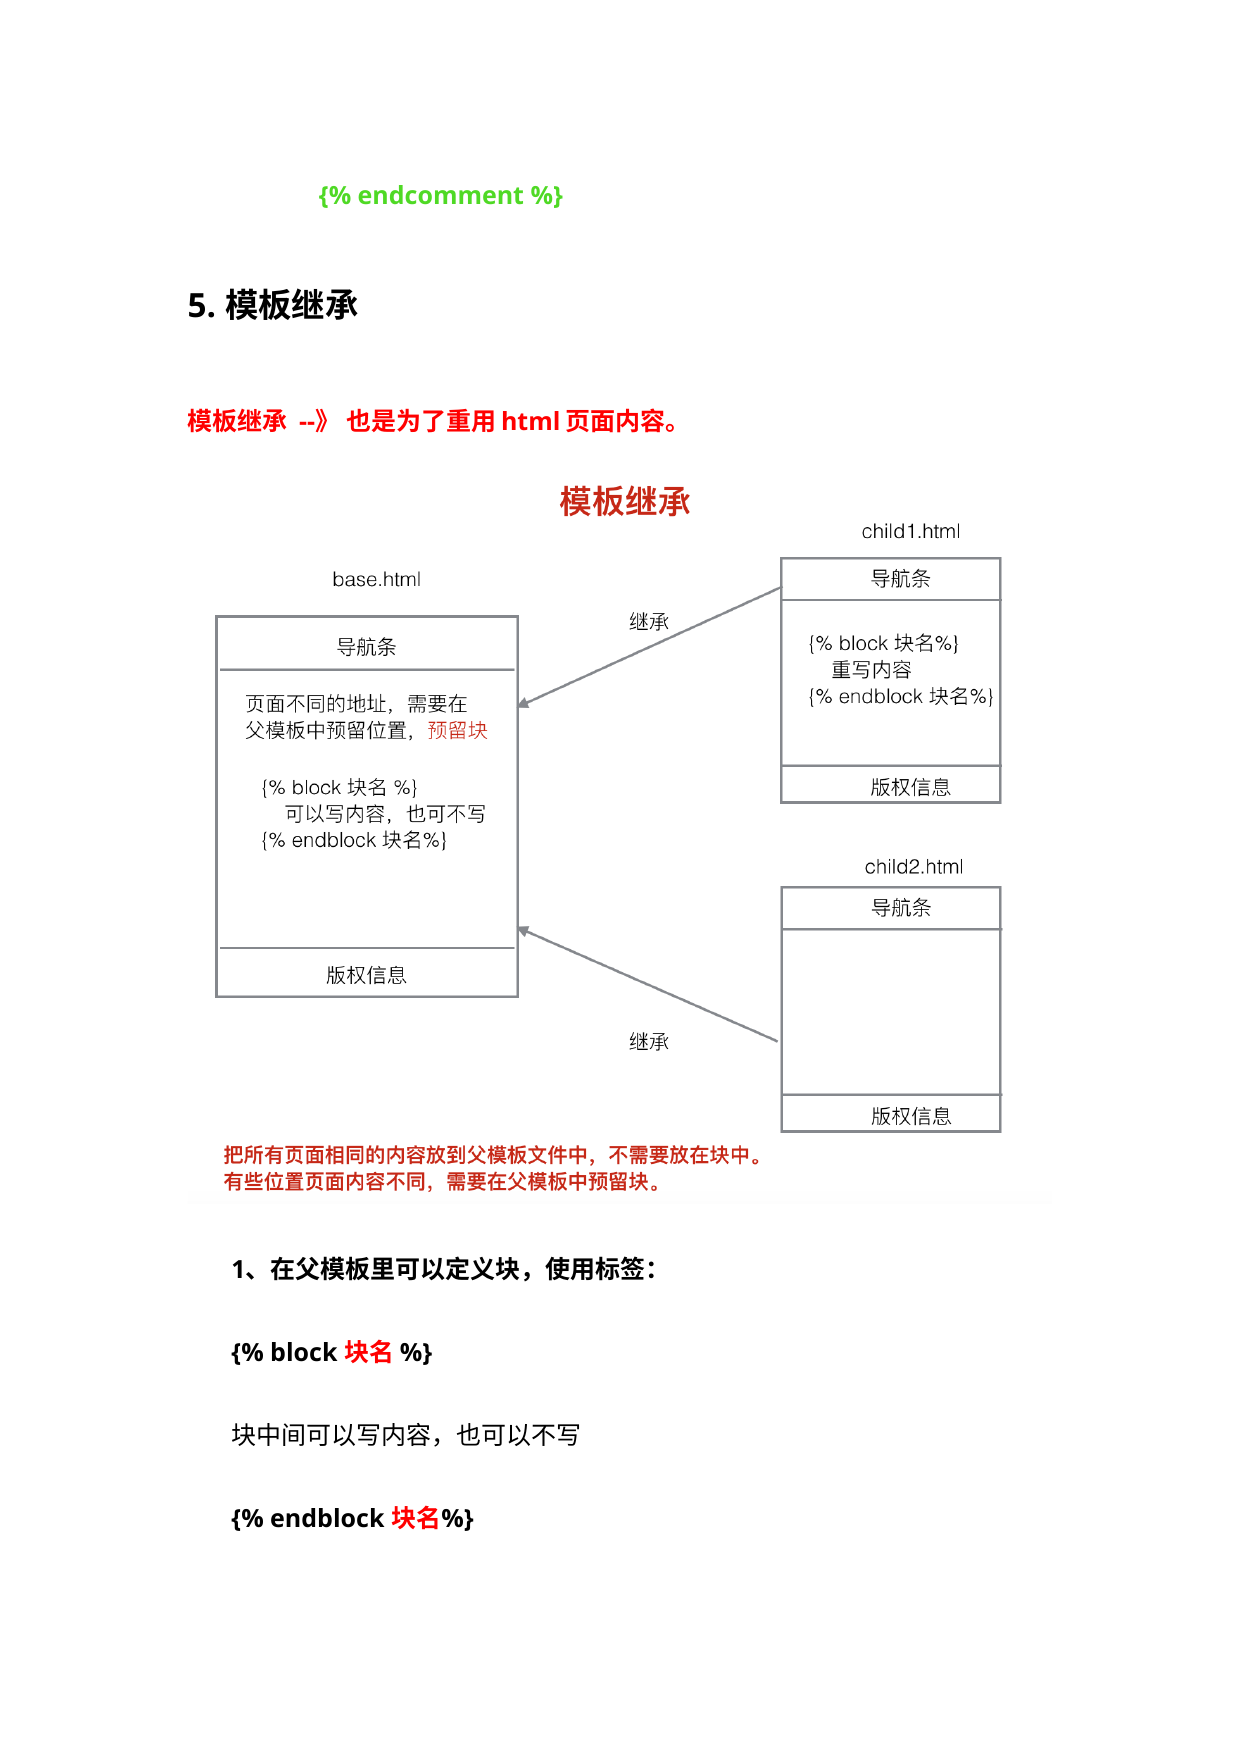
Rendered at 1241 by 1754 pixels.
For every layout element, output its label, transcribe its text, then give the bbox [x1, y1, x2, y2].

text {% endcomment %} [187, 162, 1053, 227]
text 块中间可以写内容，也可以不写 [187, 1401, 1053, 1466]
text {% block 块名 %} [187, 1318, 1053, 1383]
picture [187, 470, 1053, 1204]
text 1、在父模板里可以定义块，使用标签： [187, 1235, 1053, 1300]
text 模板继承 --》 也是为了重用html页面内容。 [187, 387, 1053, 452]
text {% endblock 块名%} [187, 1484, 1053, 1549]
subtitle 模板继承 [187, 271, 1053, 336]
